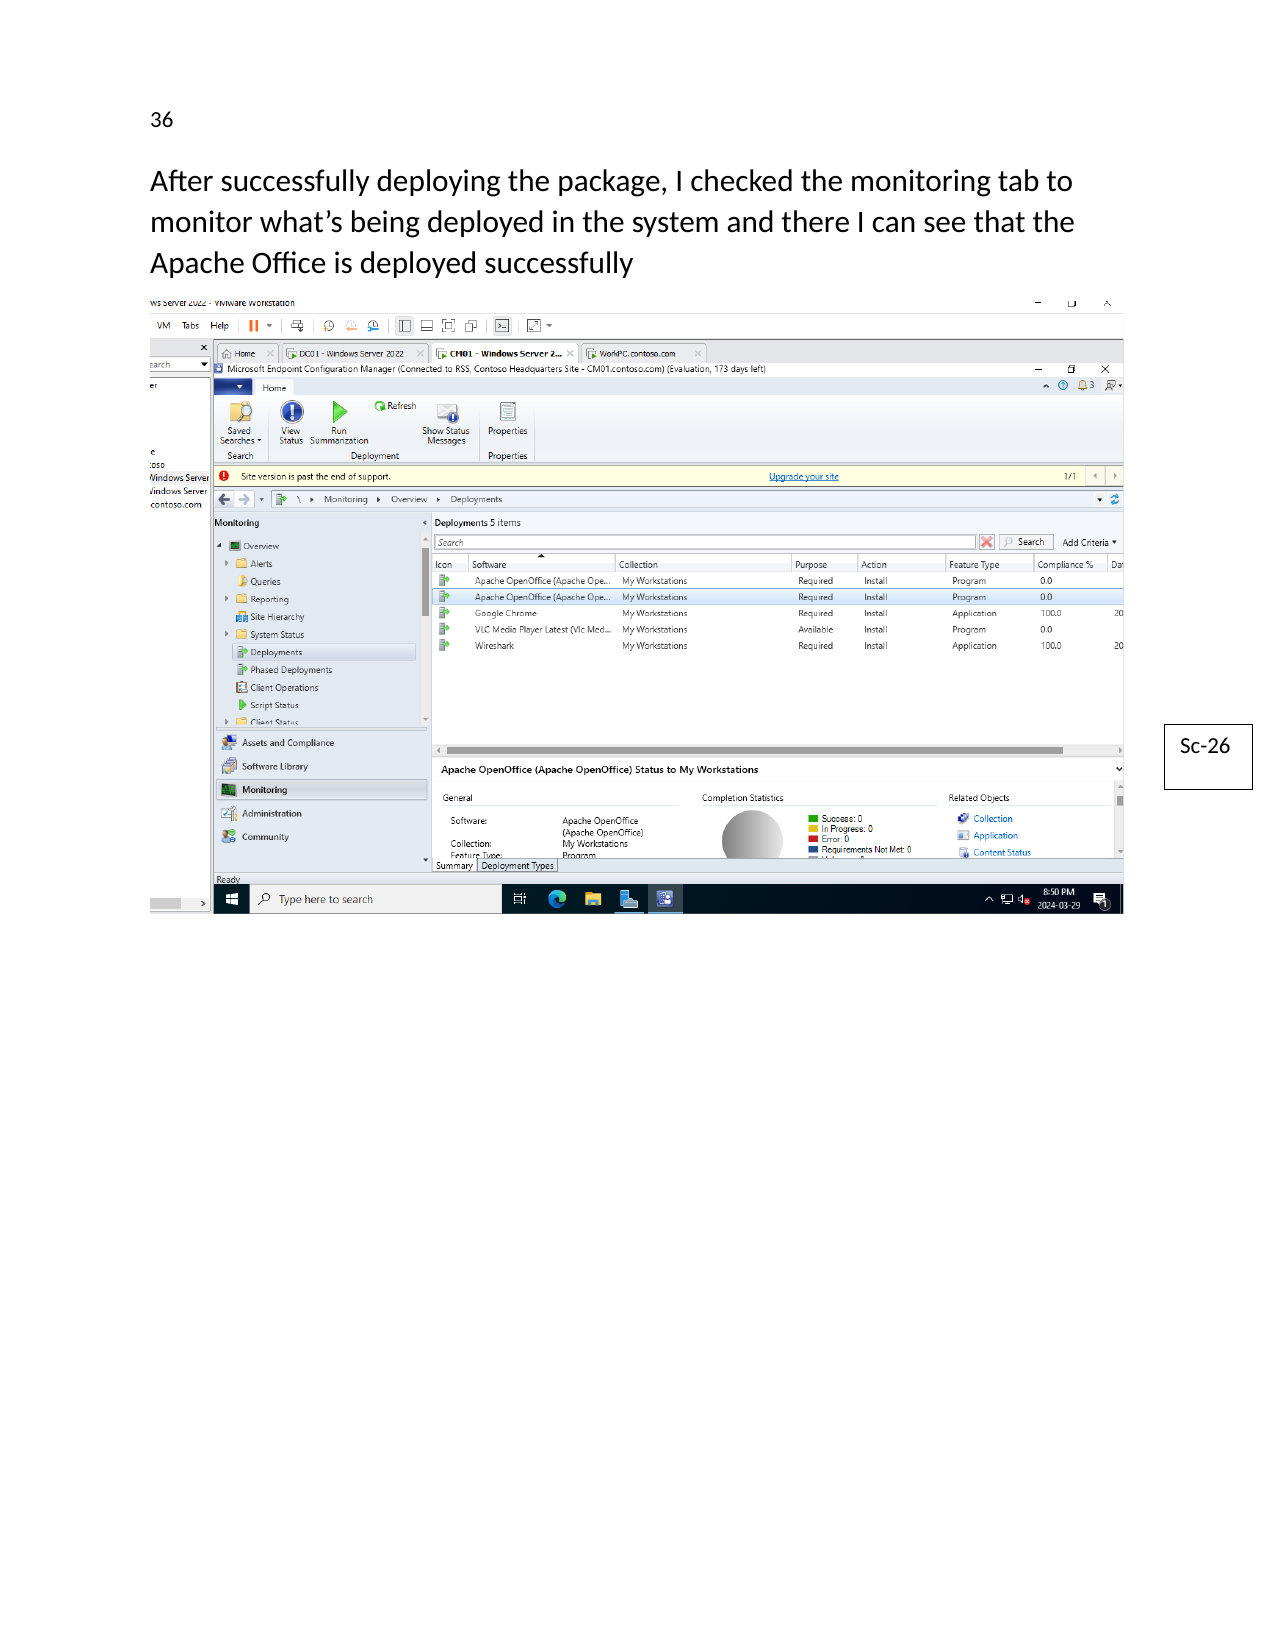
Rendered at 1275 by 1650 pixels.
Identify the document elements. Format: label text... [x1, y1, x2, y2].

text After successfully deploying the package, I checked the monitoring tab to monitor what’s being deployed in the system and there I can see that the Apache Office is deployed successfully [150, 161, 1125, 281]
picture [150, 301, 1124, 914]
